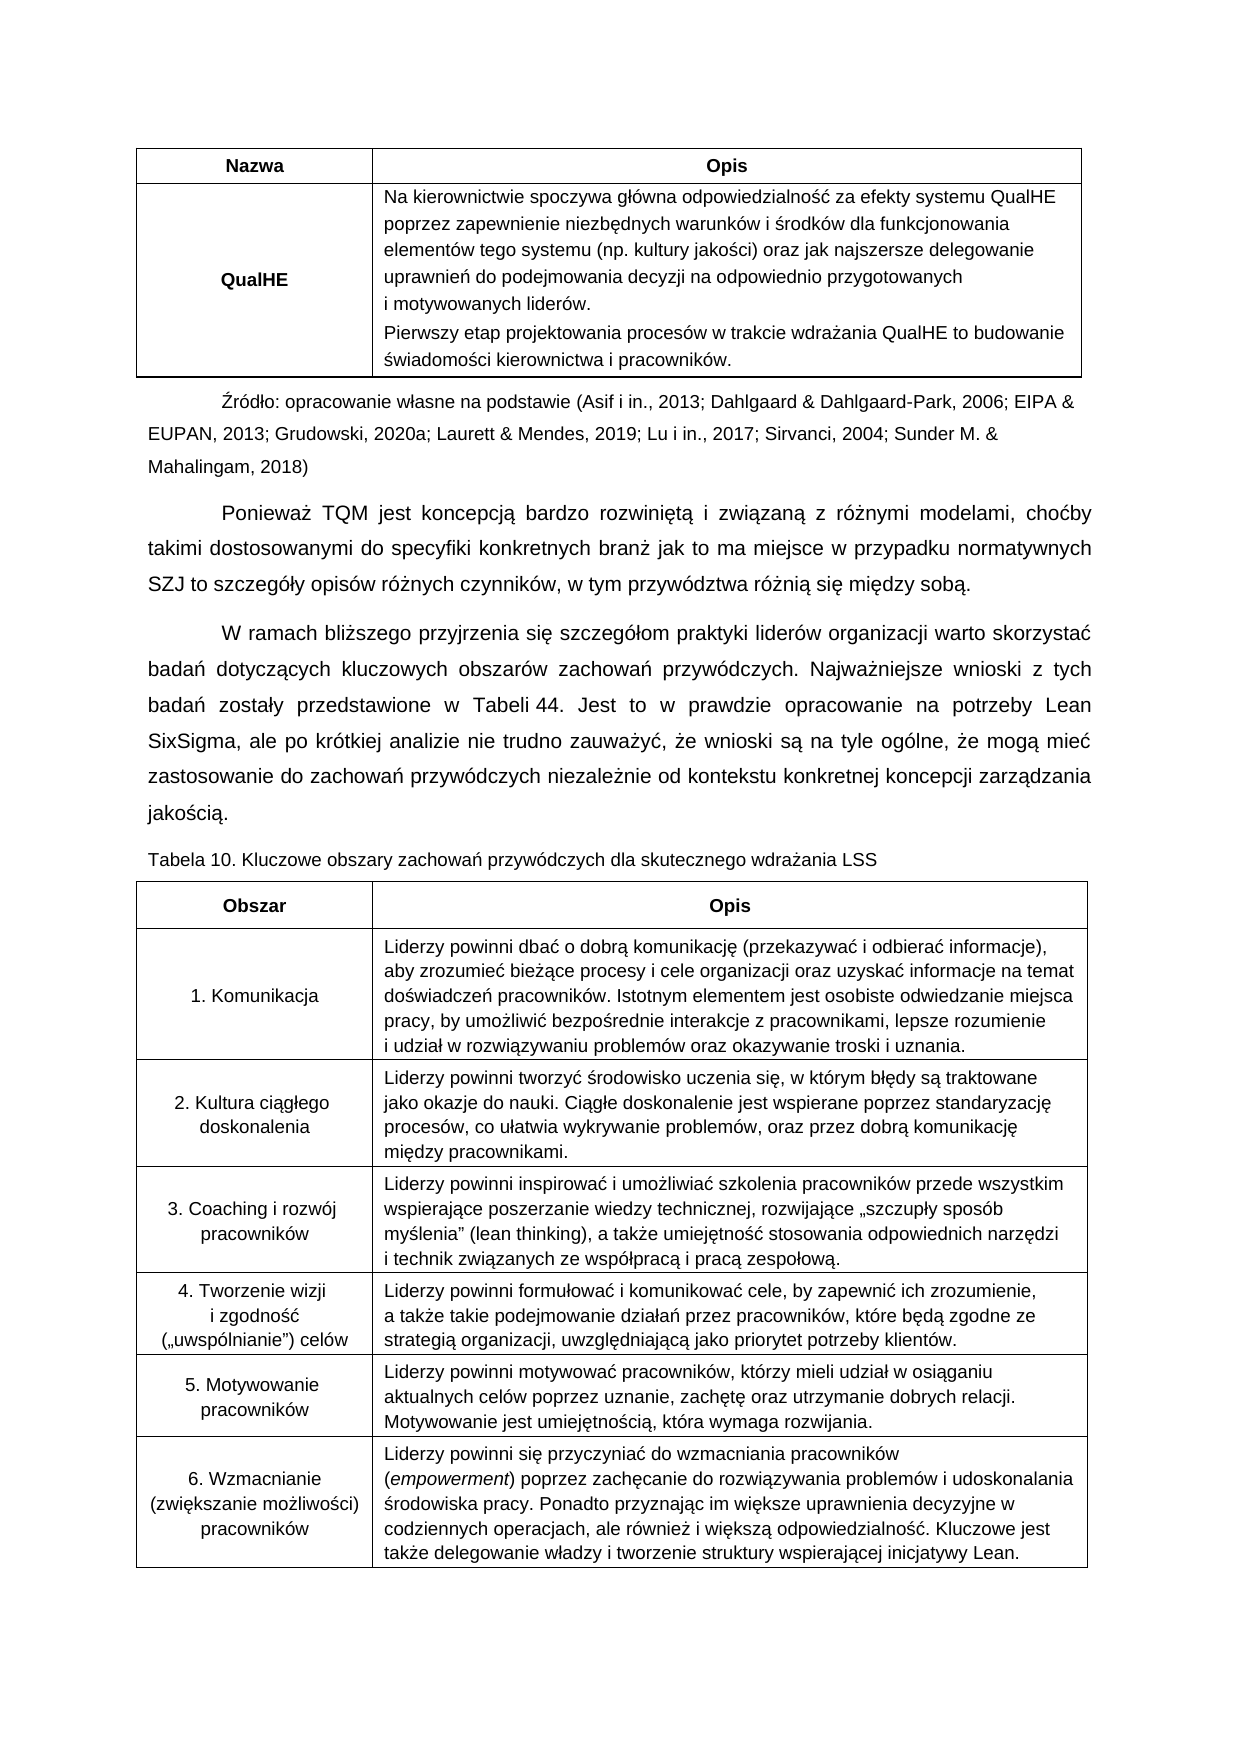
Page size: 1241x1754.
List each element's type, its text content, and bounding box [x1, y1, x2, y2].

table_header Opis [373, 149, 1081, 182]
table_cell QualHE [137, 184, 372, 376]
table_cell Liderzy powinni motywować pracowników, którzy mieli udział w osiąganiu aktualnych celów poprzez uznanie, zachętę oraz utrzymanie dobrych relacji. Motywowanie jest umiejętnością, która wymaga rozwijania. [373, 1355, 1087, 1436]
table_cell 4. Tworzenie wizji i zgodność („uwspólnianie”) celów [137, 1273, 372, 1354]
text W ramach bliższego przyjrzenia się szczegółom praktyki liderów organizacji warto skorzystać badań dotyczących kluczowych obszarów zachowań przywódczych. Najważniejsze wnioski z tych badań zostały przedstawione w Tabeli 44. Jest to w prawdzie opracowanie na potrzeby Lean SixSigma, ale po krótkiej analizie nie trudno zauważyć, że wnioski są na tyle ogólne, że mogą mieć zastosowanie do zachowań przywódczych niezależnie od kontekstu konkretnej koncepcji zarządzania jakością. [148, 621, 1093, 824]
table_cell Liderzy powinni inspirować i umożliwiać szkolenia pracowników przede wszystkim wspierające poszerzanie wiedzy technicznej, rozwijające „szczupły sposób myślenia” (lean thinking), a także umiejętność stosowania odpowiednich narzędzi i technik związanych ze współpracą i pracą zespołową. [373, 1167, 1087, 1272]
table_cell Na kierownictwie spoczywa główna odpowiedzialność za efekty systemu QualHE poprzez zapewnienie niezbędnych warunków i środków dla funkcjonowania elementów tego systemu (np. kultury jakości) oraz jak najszersze delegowanie uprawnień do podejmowania decyzji na odpowiednio przygotowanych i motywowanych liderów. Pierwszy etap projektowania procesów w trakcie wdrażania QualHE to budowanie świadomości kierownictwa i pracowników. [373, 184, 1081, 376]
table_cell 6. Wzmacnianie (zwiększanie możliwości) pracowników [137, 1437, 372, 1567]
table_cell Liderzy powinni tworzyć środowisko uczenia się, w którym błędy są traktowane jako okazje do nauki. Ciągłe doskonalenie jest wspierane poprzez standaryzację procesów, co ułatwia wykrywanie problemów, oraz przez dobrą komunikację między pracownikami. [373, 1060, 1087, 1166]
table_cell 3. Coaching i rozwój pracowników [137, 1167, 372, 1272]
table_cell 1. Komunikacja [137, 929, 372, 1059]
table_cell Liderzy powinni się przyczyniać do wzmacniania pracowników (empowerment) poprzez zachęcanie do rozwiązywania problemów i udoskonalania środowiska pracy. Ponadto przyznając im większe uprawnienia decyzyjne w codziennych operacjach, ale również i większą odpowiedzialność. Kluczowe jest także delegowanie władzy i tworzenie struktury wspierającej inicjatywy Lean. [373, 1437, 1087, 1567]
table_header Obszar [137, 882, 372, 928]
table_cell 5. Motywowanie pracowników [137, 1355, 372, 1436]
table_header Opis [373, 882, 1087, 928]
table_header Nazwa [137, 149, 372, 182]
table_cell Liderzy powinni formułować i komunikować cele, by zapewnić ich zrozumienie, a także takie podejmowanie działań przez pracowników, które będą zgodne ze strategią organizacji, uwzględniającą jako priorytet potrzeby klientów. [373, 1273, 1087, 1354]
table_cell Liderzy powinni dbać o dobrą komunikację (przekazywać i odbierać informacje), aby zrozumieć bieżące procesy i cele organizacji oraz uzyskać informacje na temat doświadczeń pracowników. Istotnym elementem jest osobiste odwiedzanie miejsca pracy, by umożliwić bezpośrednie interakcje z pracownikami, lepsze rozumienie i udział w rozwiązywaniu problemów oraz okazywanie troski i uznania. [373, 929, 1087, 1059]
table_cell 2. Kultura ciągłego doskonalenia [137, 1060, 372, 1166]
text Ponieważ TQM jest koncepcją bardzo rozwiniętą i związaną z różnymi modelami, choćby takimi dostosowanymi do specyfiki konkretnych branż jak to ma miejsce w przypadku normatywnych SZJ to szczegóły opisów różnych czynników, w tym przywództwa różnią się między sobą. [148, 500, 1093, 596]
text Źródło: opracowanie własne na podstawie (Asif i in., 2013; Dahlgaard & Dahlgaard‐Park, 2006; EIPA & EUPAN, 2013; Grudowski, 2020a; Laurett & Mendes, 2019; Lu i in., 2017; Sirvanci, 2004; Sunder M. & Mahalingam, 2018) [148, 390, 1093, 477]
